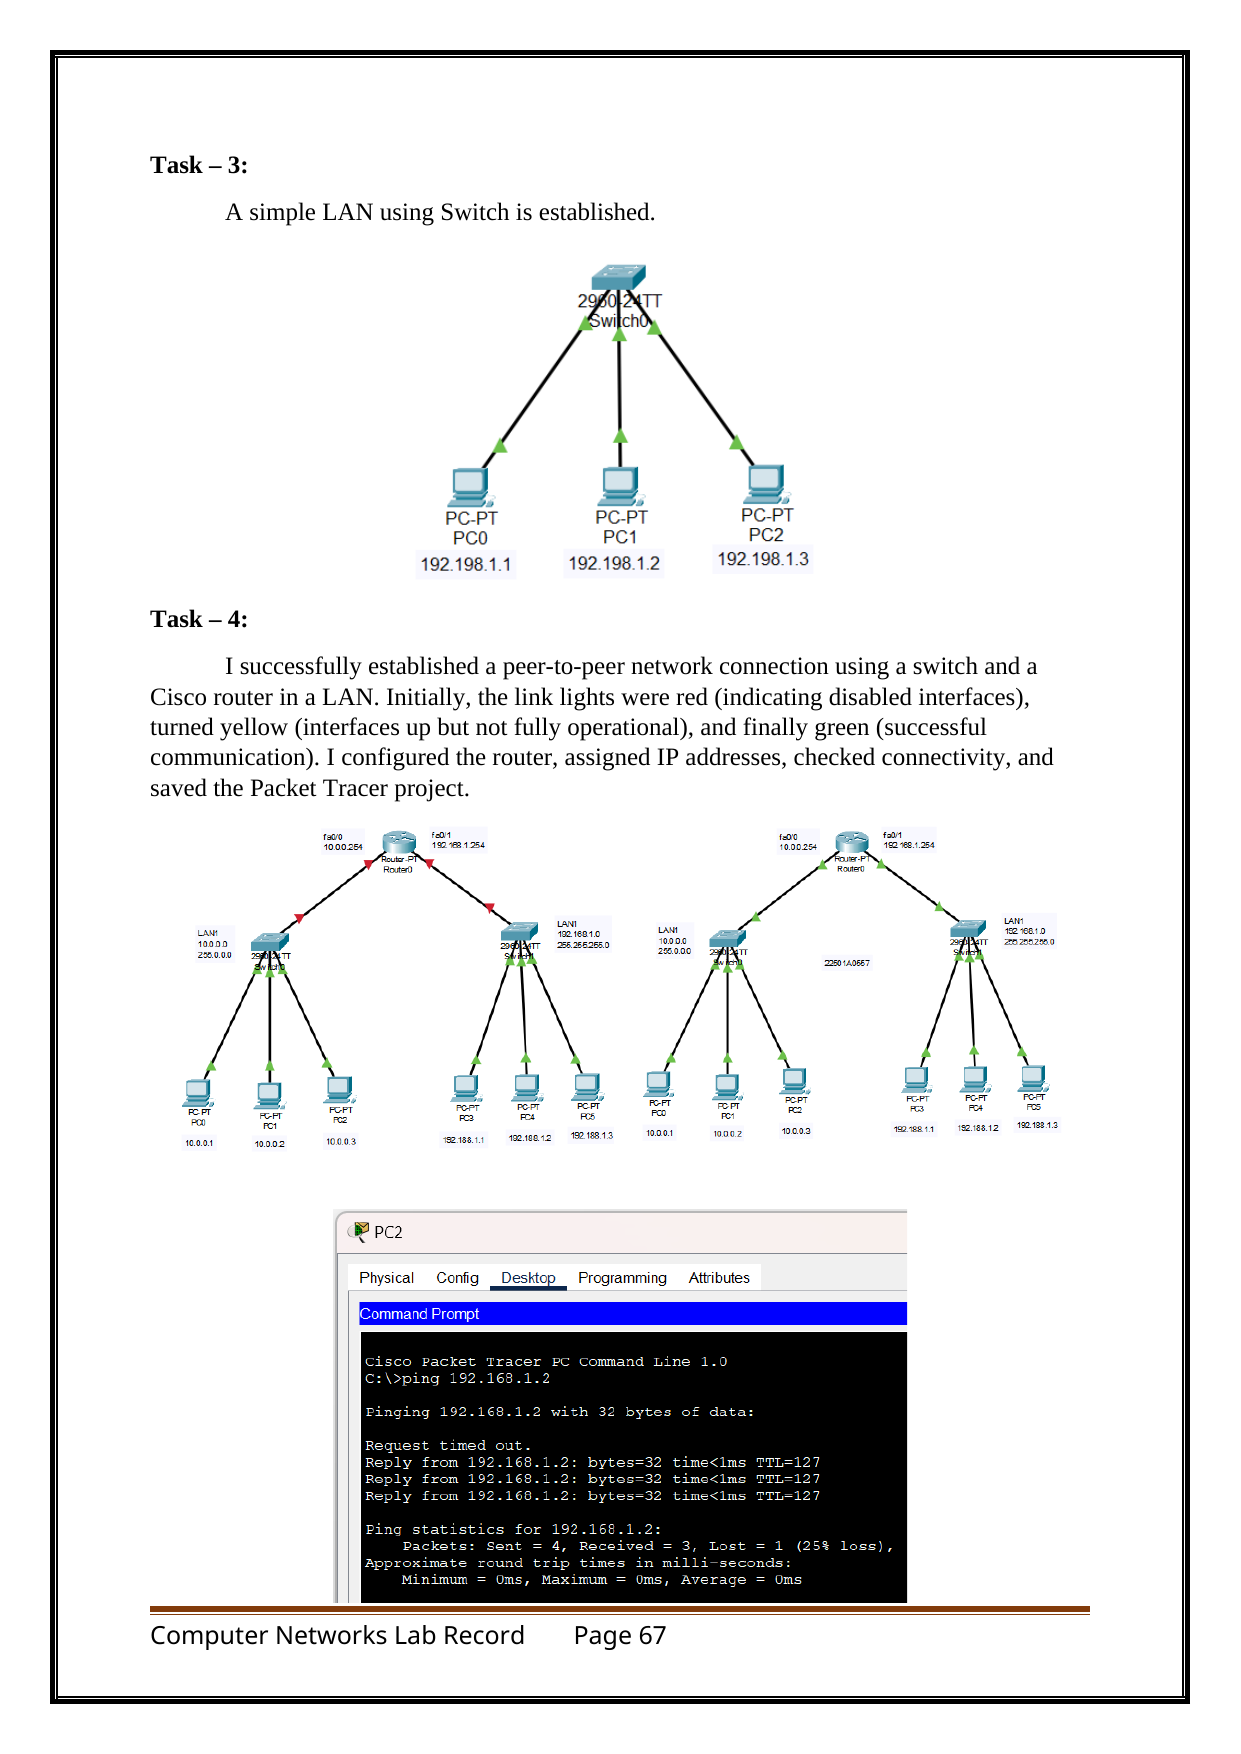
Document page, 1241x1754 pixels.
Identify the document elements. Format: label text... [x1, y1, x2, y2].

text Task – 4: [150, 604, 1090, 633]
picture [333, 1209, 908, 1603]
text Task – 3: [150, 150, 1090, 179]
text I successfully established a peer-to-peer network connection using a switch and a Cisco router in a LAN. Initially, the link lights were red (indicating disabled interfaces), turned yellow (interfaces up but not fully operational), and finally green (successful communication). I configured the router, assigned IP addresses, checked connectivity, and saved the Packet Tracer project. [150, 651, 1090, 802]
picture [408, 244, 832, 586]
picture [150, 822, 1090, 1169]
text A simple LAN using Switch is established. [150, 197, 1090, 226]
